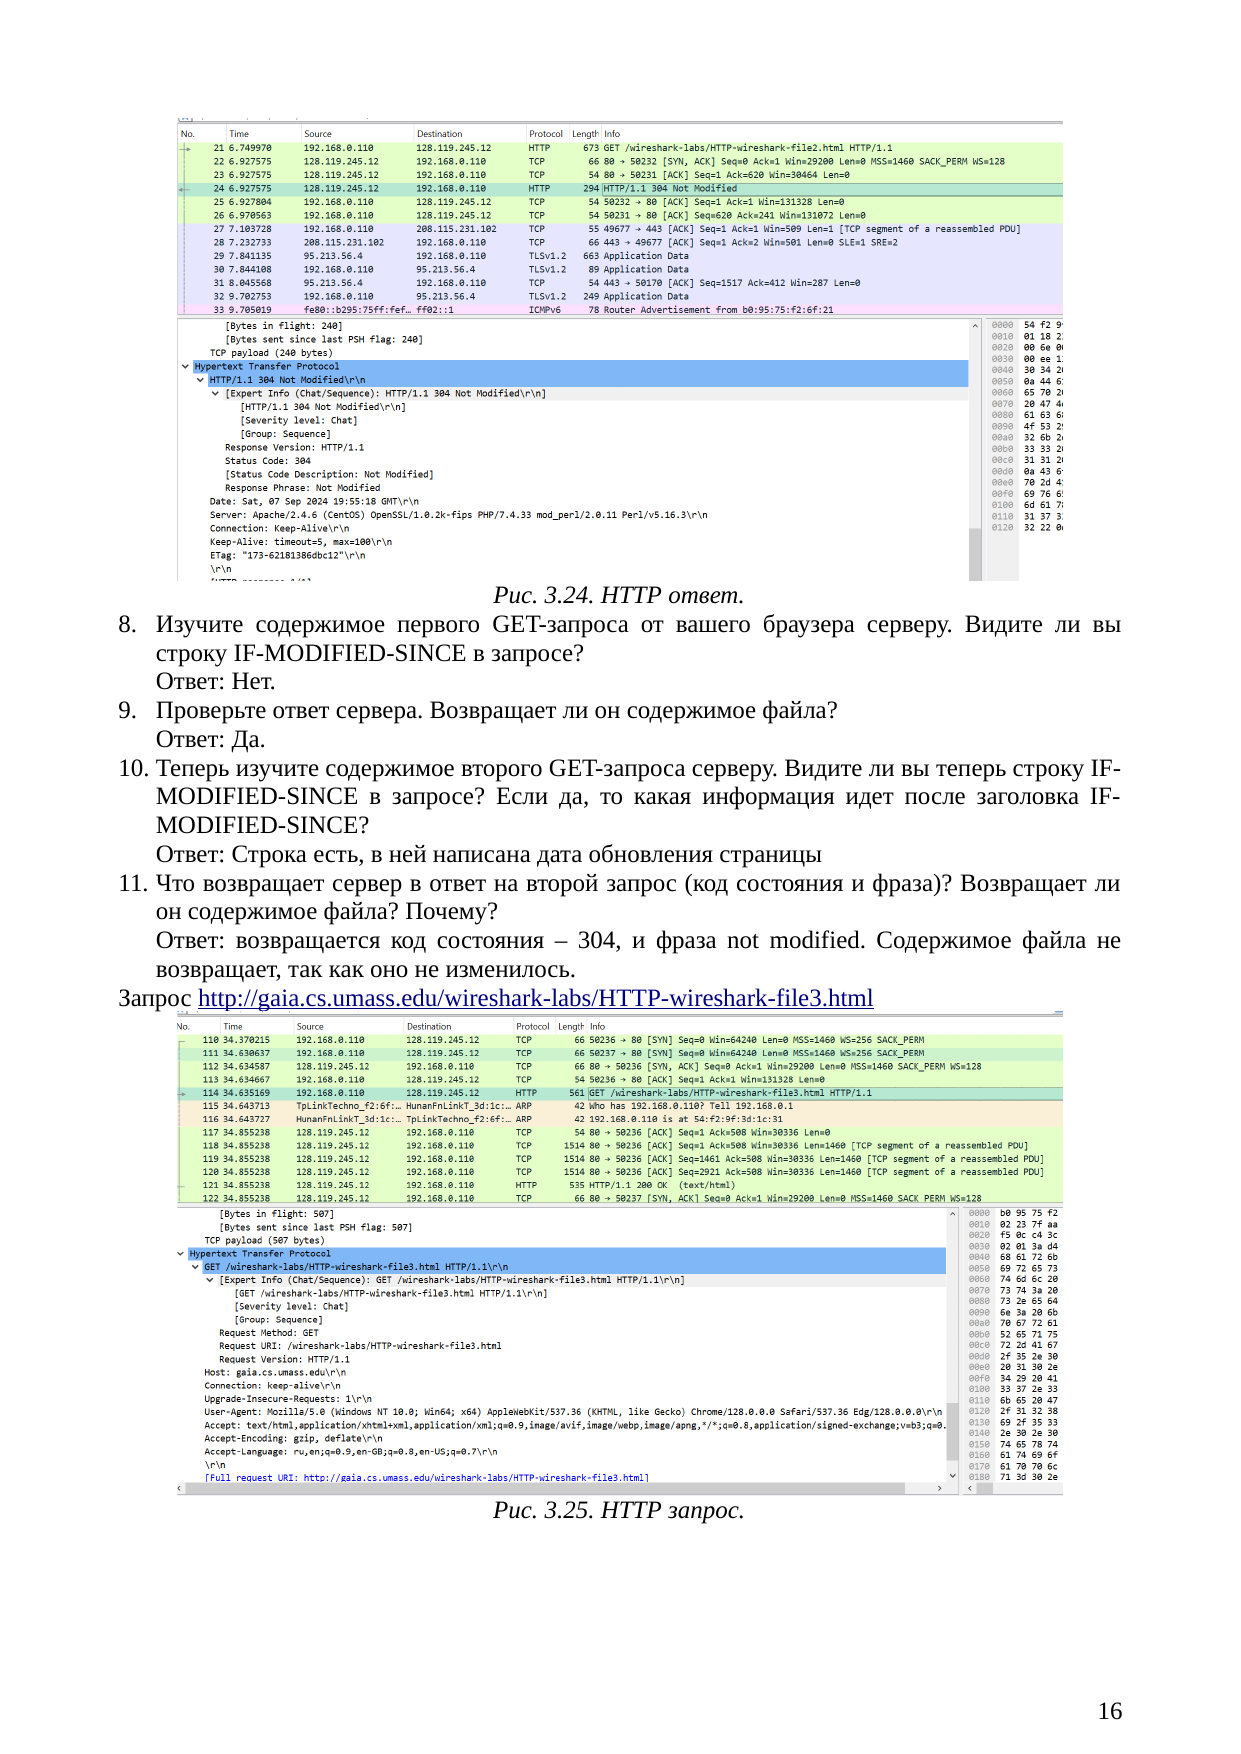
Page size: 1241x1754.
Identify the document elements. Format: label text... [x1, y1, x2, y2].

text Ответ: возвращается код состояния – 304, и фраза not modified. Содержимое файла не возвращает, так как оно не изменилось. [156, 925, 1122, 983]
text Ответ: Нет. [156, 666, 1122, 695]
picture [177, 118, 1063, 581]
text Ответ: Да. [156, 724, 1122, 753]
picture [177, 1011, 1063, 1496]
list Проверьте ответ сервера. Возвращает ли он содержимое файла? [118, 695, 1122, 724]
text Запрос http://gaia.cs.umass.edu/wireshark-labs/HTTP-wireshark-file3.html [118, 983, 1122, 1011]
list Что возвращает сервер в ответ на второй запрос (код состояния и фраза)? Возвращает ли он содержимое файла? Почему? [118, 868, 1122, 925]
text Ответ: Строка есть, в ней написана дата обновления страницы [156, 839, 1122, 868]
list Изучите содержимое первого GET-запроса от вашего браузера серверу. Видите ли вы строку IF-MODIFIED-SINCE в запросе? [118, 609, 1122, 666]
list Теперь изучите содержимое второго GET-запроса серверу. Видите ли вы теперь строку IF-MODIFIED-SINCE в запросе? Если да, то какая информация идет после заголовка IF-MODIFIED-SINCE? [118, 753, 1122, 839]
